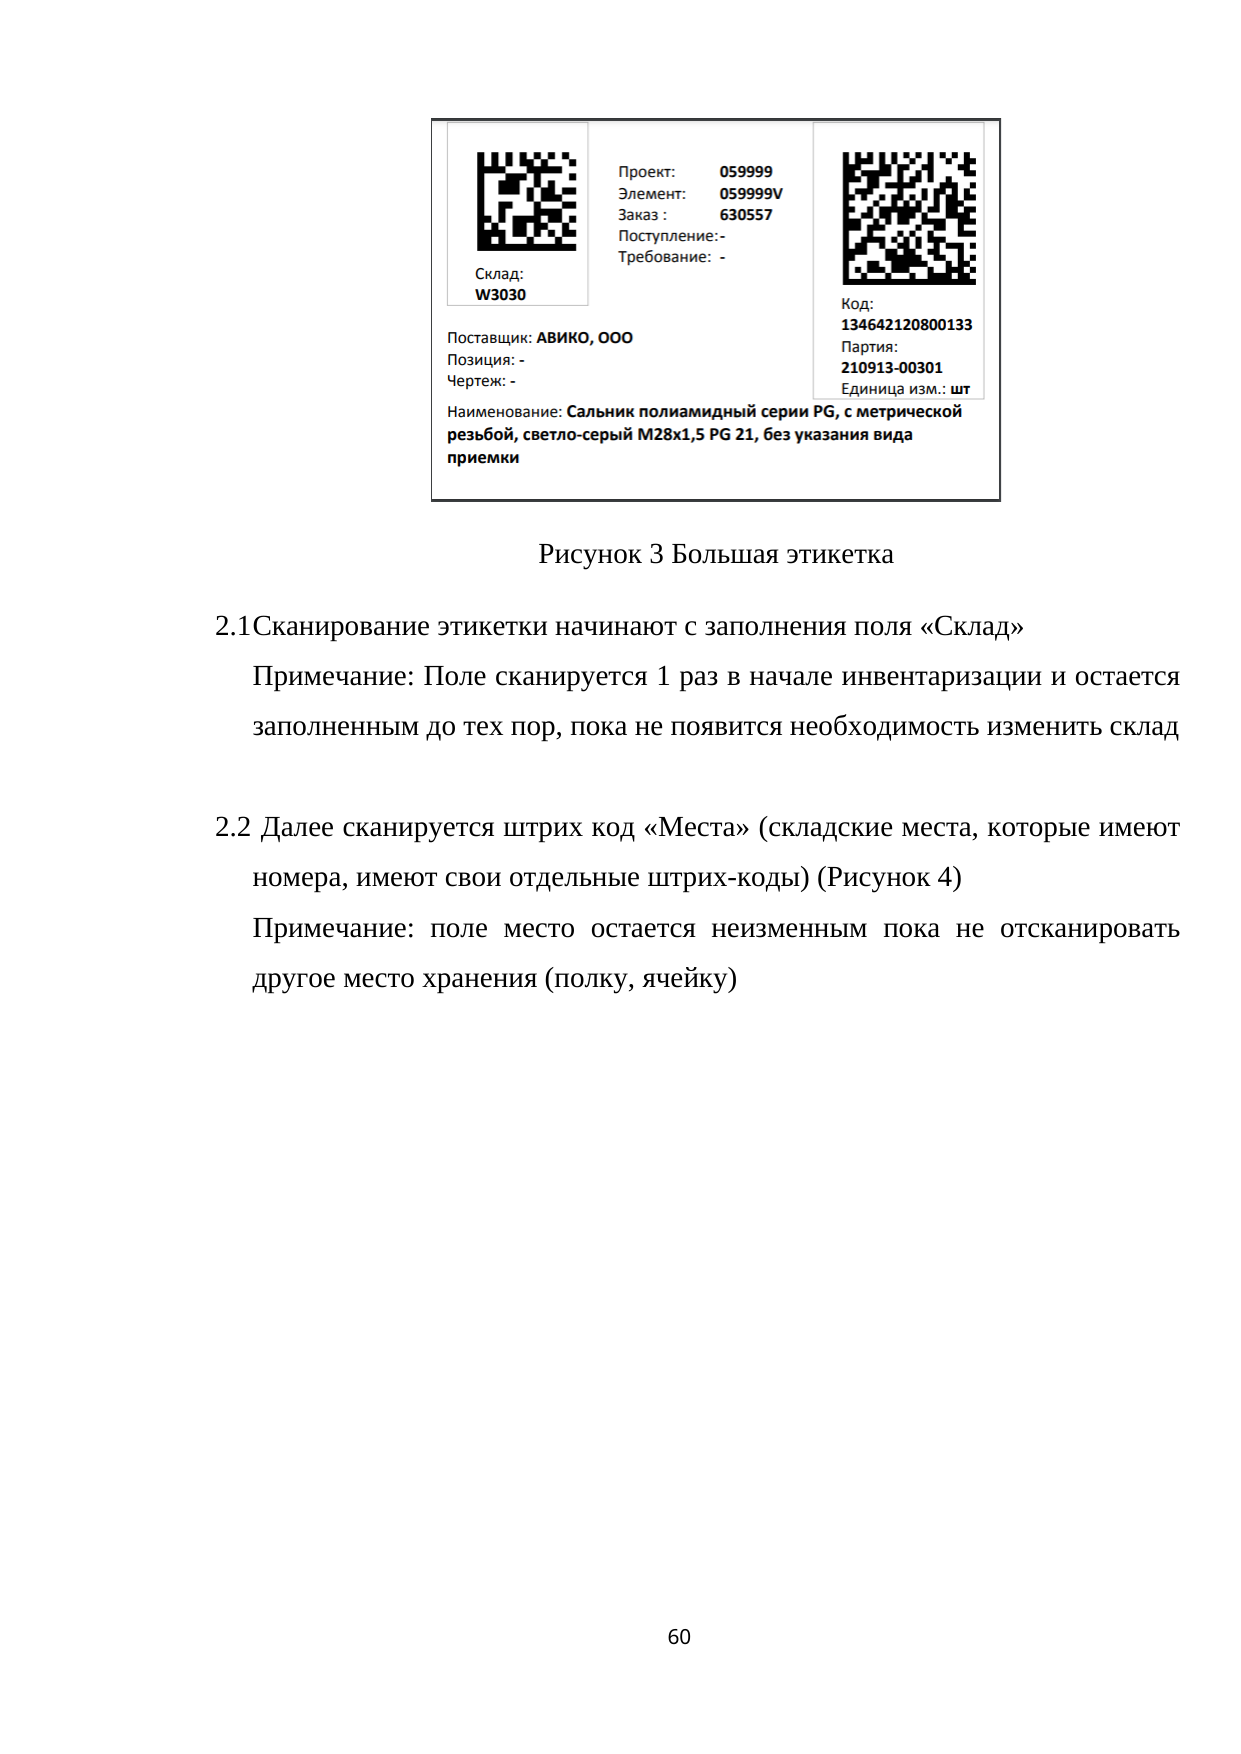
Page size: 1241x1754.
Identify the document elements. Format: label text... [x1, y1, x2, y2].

picture [431, 118, 1002, 502]
list Далее сканируется штрих код «Места» (складские места, которые имеют номера, имеют свои отдельные штрих-коды) (Рисунок 4) [215, 809, 1181, 893]
list Примечание: поле место остается неизменным пока не отсканировать другое место хранения (полку, ячейку) [252, 910, 1181, 993]
list Примечание: Поле сканируется 1 раз в начале инвентаризации и остается заполненным до тех пор, пока не появится необходимость изменить склад [252, 658, 1181, 742]
text Рисунок 3 Большая этикетка [251, 537, 1181, 570]
list Сканирование этикетки начинают с заполнения поля «Склад» [215, 608, 1181, 641]
